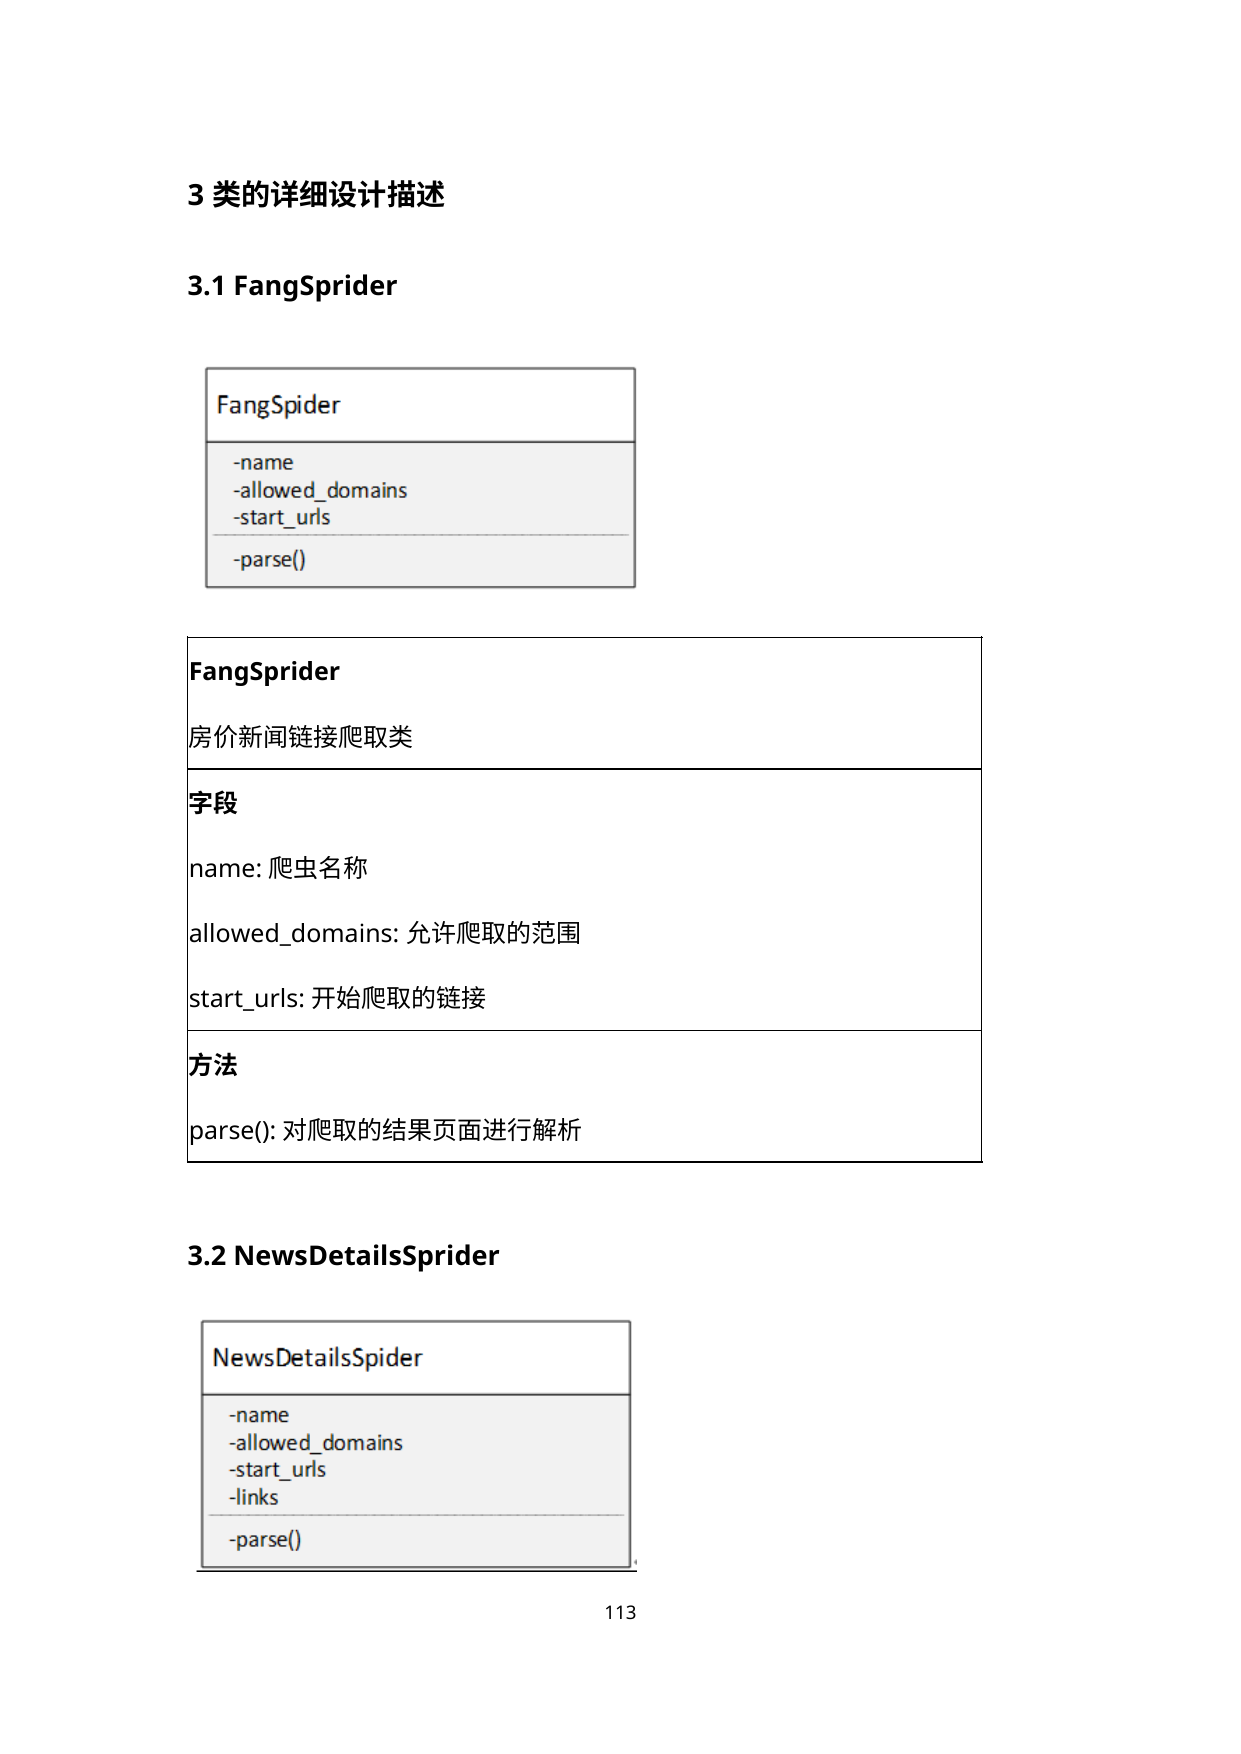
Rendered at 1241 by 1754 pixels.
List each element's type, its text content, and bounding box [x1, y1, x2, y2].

picture [187, 1316, 637, 1572]
text 3.1 FangSprider [187, 252, 1053, 317]
picture [187, 356, 639, 592]
text 3 类的详细设计描述 [187, 160, 1053, 225]
table_cell 字段 name: 爬虫名称 allowed_domains: 允许爬取的范围 start_urls: 开始爬取的链接 [188, 770, 981, 1029]
table_cell 方法 parse(): 对爬取的结果页面进行解析 [188, 1031, 981, 1161]
text 3.2 NewsDetailsSprider [187, 1222, 1053, 1287]
table_header FangSprider 房价新闻链接爬取类 [188, 638, 981, 768]
